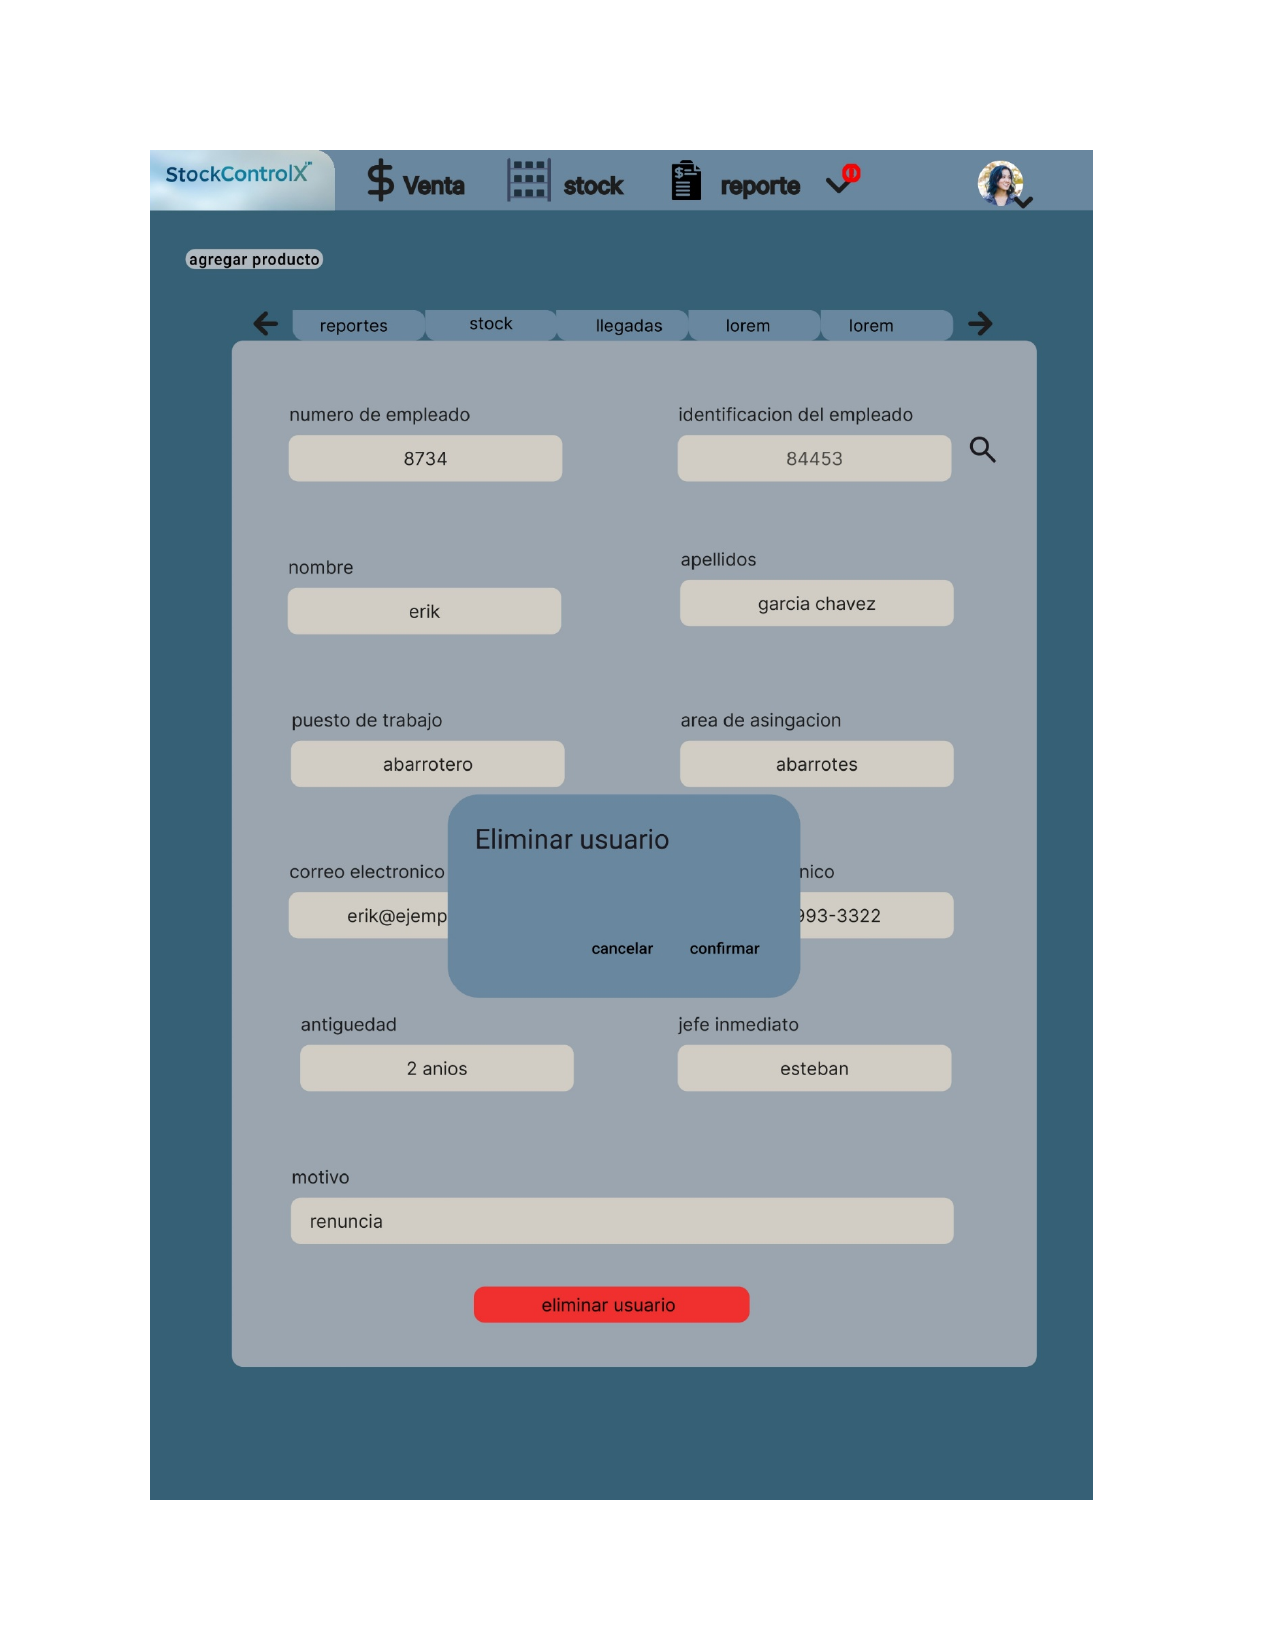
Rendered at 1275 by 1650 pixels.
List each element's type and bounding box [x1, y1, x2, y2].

picture [150, 150, 1093, 1500]
